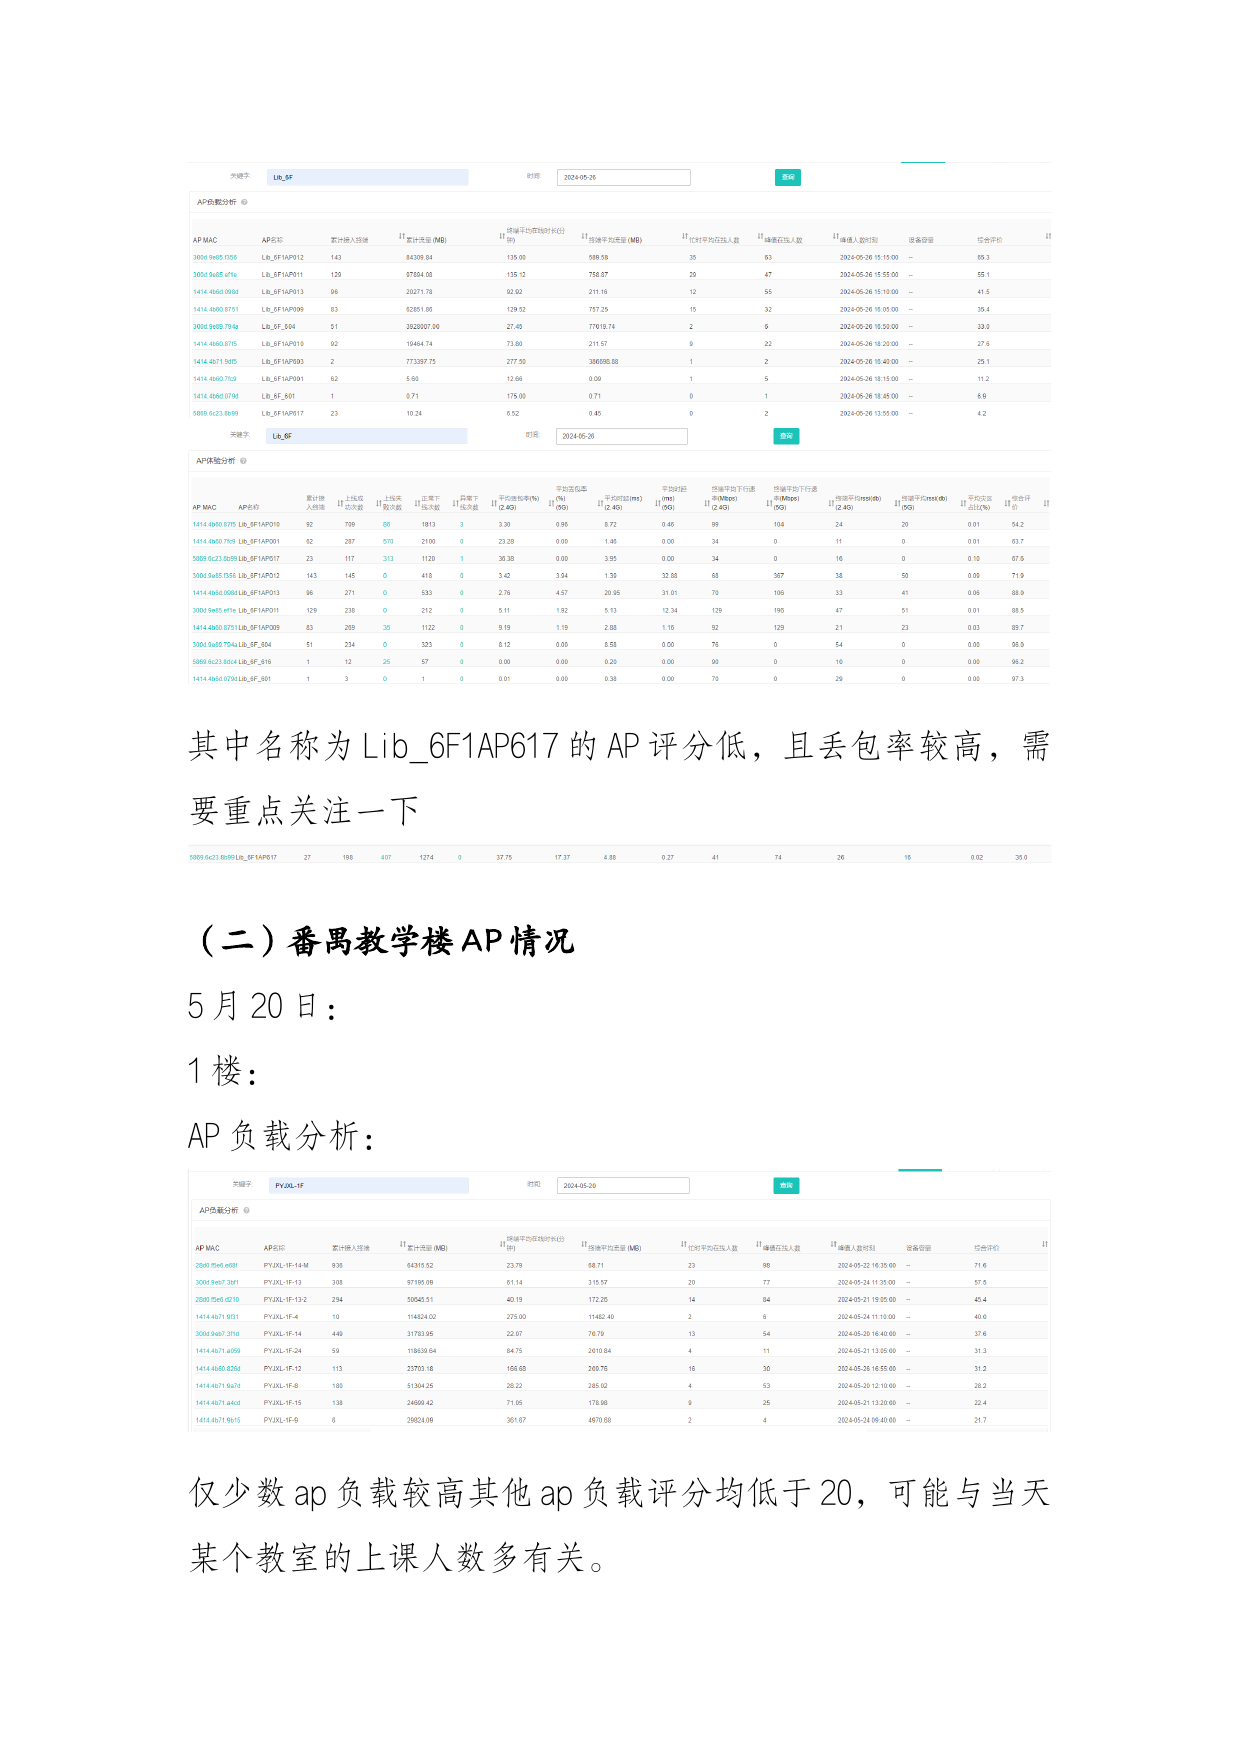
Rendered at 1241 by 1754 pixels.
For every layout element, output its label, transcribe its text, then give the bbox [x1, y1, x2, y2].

text AP负载分析： [187, 1104, 1053, 1169]
picture [186, 162, 1052, 418]
text 5月20日： [187, 974, 1053, 1039]
picture [187, 1169, 1051, 1432]
text （二）番禺教学楼AP情况 [187, 909, 1053, 974]
picture [186, 422, 1052, 684]
text 1楼： [187, 1039, 1053, 1104]
text 其中名称为Lib_6F1AP617的AP评分低，且丢包率较高，需要重点关注一下 [186, 714, 1053, 844]
picture [186, 844, 1052, 863]
text 仅少数ap负载较高其他ap负载评分均低于20，可能与当天某个教室的上课人数多有关。 [187, 1462, 1053, 1592]
